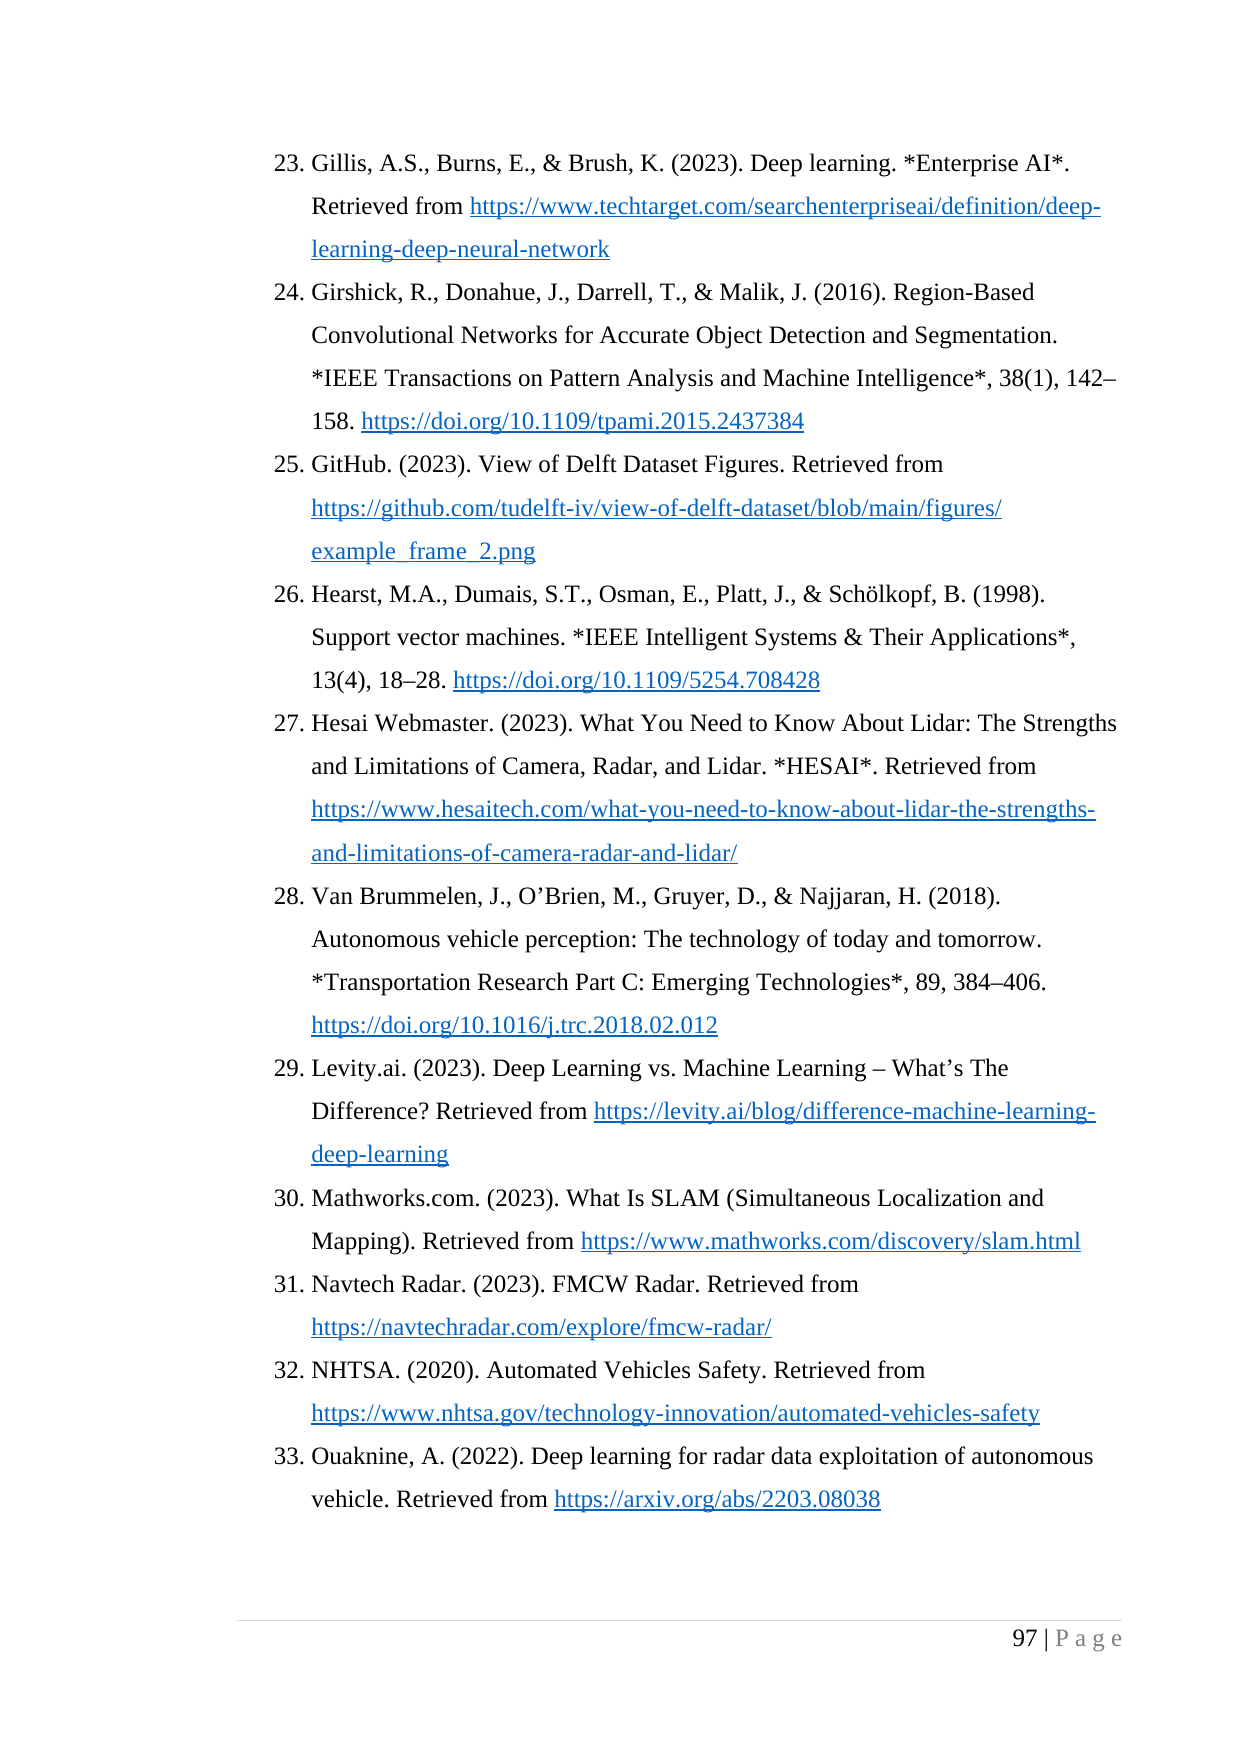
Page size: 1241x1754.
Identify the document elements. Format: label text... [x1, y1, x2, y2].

list NHTSA. (2020). Automated Vehicles Safety. Retrieved from https://www.nhtsa.gov/technology-innovation/automated-vehicles-safety [274, 1355, 1122, 1427]
list Van Brummelen, J., O’Brien, M., Gruyer, D., & Najjaran, H. (2018). Autonomous vehicle perception: The technology of today and tomorrow. *Transportation Research Part C: Emerging Technologies*, 89, 384–406. https://doi.org/10.1016/j.trc.2018.02.012 [274, 881, 1122, 1039]
list Ouaknine, A. (2022). Deep learning for radar data exploitation of autonomous vehicle. Retrieved from https://arxiv.org/abs/2203.08038 [274, 1441, 1122, 1513]
list Mathworks.com. (2023). What Is SLAM (Simultaneous Localization and Mapping). Retrieved from https://www.mathworks.com/discovery/slam.html [274, 1183, 1122, 1254]
list Hearst, M.A., Dumais, S.T., Osman, E., Platt, J., & Schölkopf, B. (1998). Support vector machines. *IEEE Intelligent Systems & Their Applications*, 13(4), 18–28. https://doi.org/10.1109/5254.708428 [274, 579, 1122, 694]
list Hesai Webmaster. (2023). What You Need to Know About Lidar: The Strengths and Limitations of Camera, Radar, and Lidar. *HESAI*. Retrieved from https://www.hesaitech.com/what-you-need-to-know-about-lidar-the-strengths-and-limitations-of-camera-radar-and-lidar/ [274, 708, 1122, 866]
list Gillis, A.S., Burns, E., & Brush, K. (2023). Deep learning. *Enterprise AI*. Retrieved from https://www.techtarget.com/searchenterpriseai/definition/deep-learning-deep-neural-network [274, 148, 1122, 263]
list Girshick, R., Donahue, J., Darrell, T., & Malik, J. (2016). Region-Based Convolutional Networks for Accurate Object Detection and Segmentation. *IEEE Transactions on Pattern Analysis and Machine Intelligence*, 38(1), 142–158. https://doi.org/10.1109/tpami.2015.2437384 [274, 277, 1122, 435]
list GitHub. (2023). View of Delft Dataset Figures. Retrieved from https://github.com/tudelft-iv/view-of-delft-dataset/blob/main/figures/example_frame_2.png [274, 449, 1122, 564]
list Navtech Radar. (2023). FMCW Radar. Retrieved from https://navtechradar.com/explore/fmcw-radar/ [274, 1269, 1122, 1341]
list Levity.ai. (2023). Deep Learning vs. Machine Learning – What’s The Difference? Retrieved from https://levity.ai/blog/difference-machine-learning-deep-learning [274, 1053, 1122, 1168]
